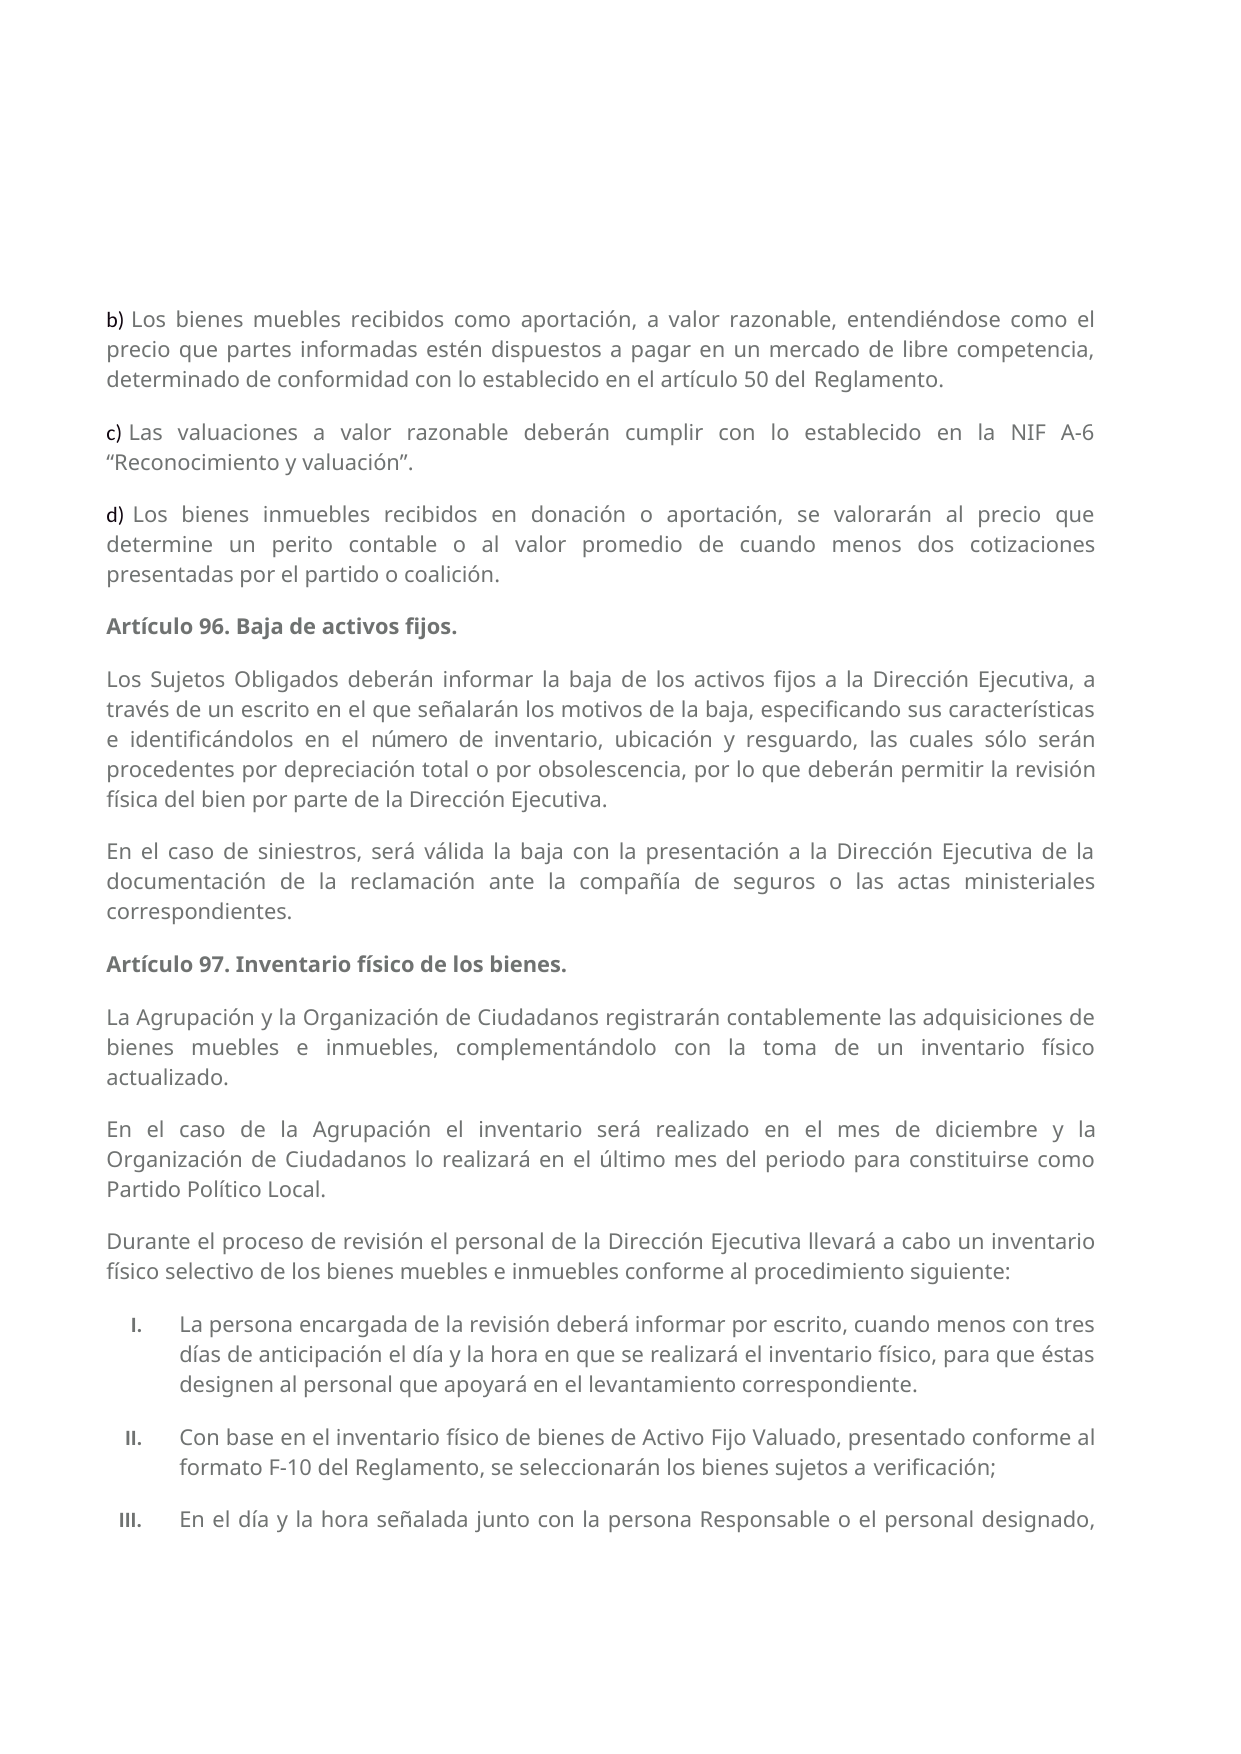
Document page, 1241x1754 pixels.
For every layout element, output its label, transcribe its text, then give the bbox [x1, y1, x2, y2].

list La persona encargada de la revisión deberá informar por escrito, cuando menos con tres días de anticipación el día y la hora en que se realizará el inventario físico, para que éstas designen al personal que apoyará en el levantamiento correspondiente. [131, 1309, 1096, 1398]
text La Agrupación y la Organización de Ciudadanos registrarán contablemente las adquisiciones de bienes muebles e inmuebles, complementándolo con la toma de un inventario físico actualizado. [106, 1001, 1096, 1091]
list Los bienes inmuebles recibidos en donación o aportación, se valorarán al precio que determine un perito contable o al valor promedio de cuando menos dos cotizaciones presentadas por el partido o coalición. [106, 499, 1096, 589]
subtitle Artículo 96. Baja de activos fijos. [106, 611, 1240, 641]
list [119, 1504, 1097, 1534]
subtitle Artículo 97. Inventario físico de los bienes. [106, 949, 1240, 978]
text En el caso de siniestros, será válida la baja con la presentación a la Dirección Ejecutiva de la documentación de la reclamación ante la compañía de seguros o las actas ministeriales correspondientes. [106, 836, 1097, 926]
list Las valuaciones a valor razonable deberán cumplir con lo establecido en la NIF A-6 “Reconocimiento y valuación”. [106, 416, 1096, 476]
text En el caso de la Agrupación el inventario será realizado en el mes de diciembre y la Organización de Ciudadanos lo realizará en el último mes del periodo para constituirse como Partido Político Local. [106, 1114, 1097, 1204]
text Durante el proceso de revisión el personal de la Dirección Ejecutiva llevará a cabo un inventario físico selectivo de los bienes muebles e inmuebles conforme al procedimiento siguiente: [106, 1226, 1097, 1286]
text Los Sujetos Obligados deberán informar la baja de los activos fijos a la Dirección Ejecutiva, a través de un escrito en el que señalarán los motivos de la baja, especificando sus características e identificándolos en el número de inventario, ubicación y resguardo, las cuales sólo serán procedentes por depreciación total o por obsolescencia, por lo que deberán permitir la revisión física del bien por parte de la Dirección Ejecutiva. [106, 664, 1097, 814]
list Los bienes muebles recibidos como aportación, a valor razonable, entendiéndose como el precio que partes informadas estén dispuestos a pagar en un mercado de libre competencia, determinado de conformidad con lo establecido en el artículo 50 del Reglamento. [106, 304, 1096, 393]
list Con base en el inventario físico de bienes de Activo Fijo Valuado, presentado conforme al formato F-10 del Reglamento, se seleccionarán los bienes sujetos a verificación; [125, 1422, 1096, 1481]
